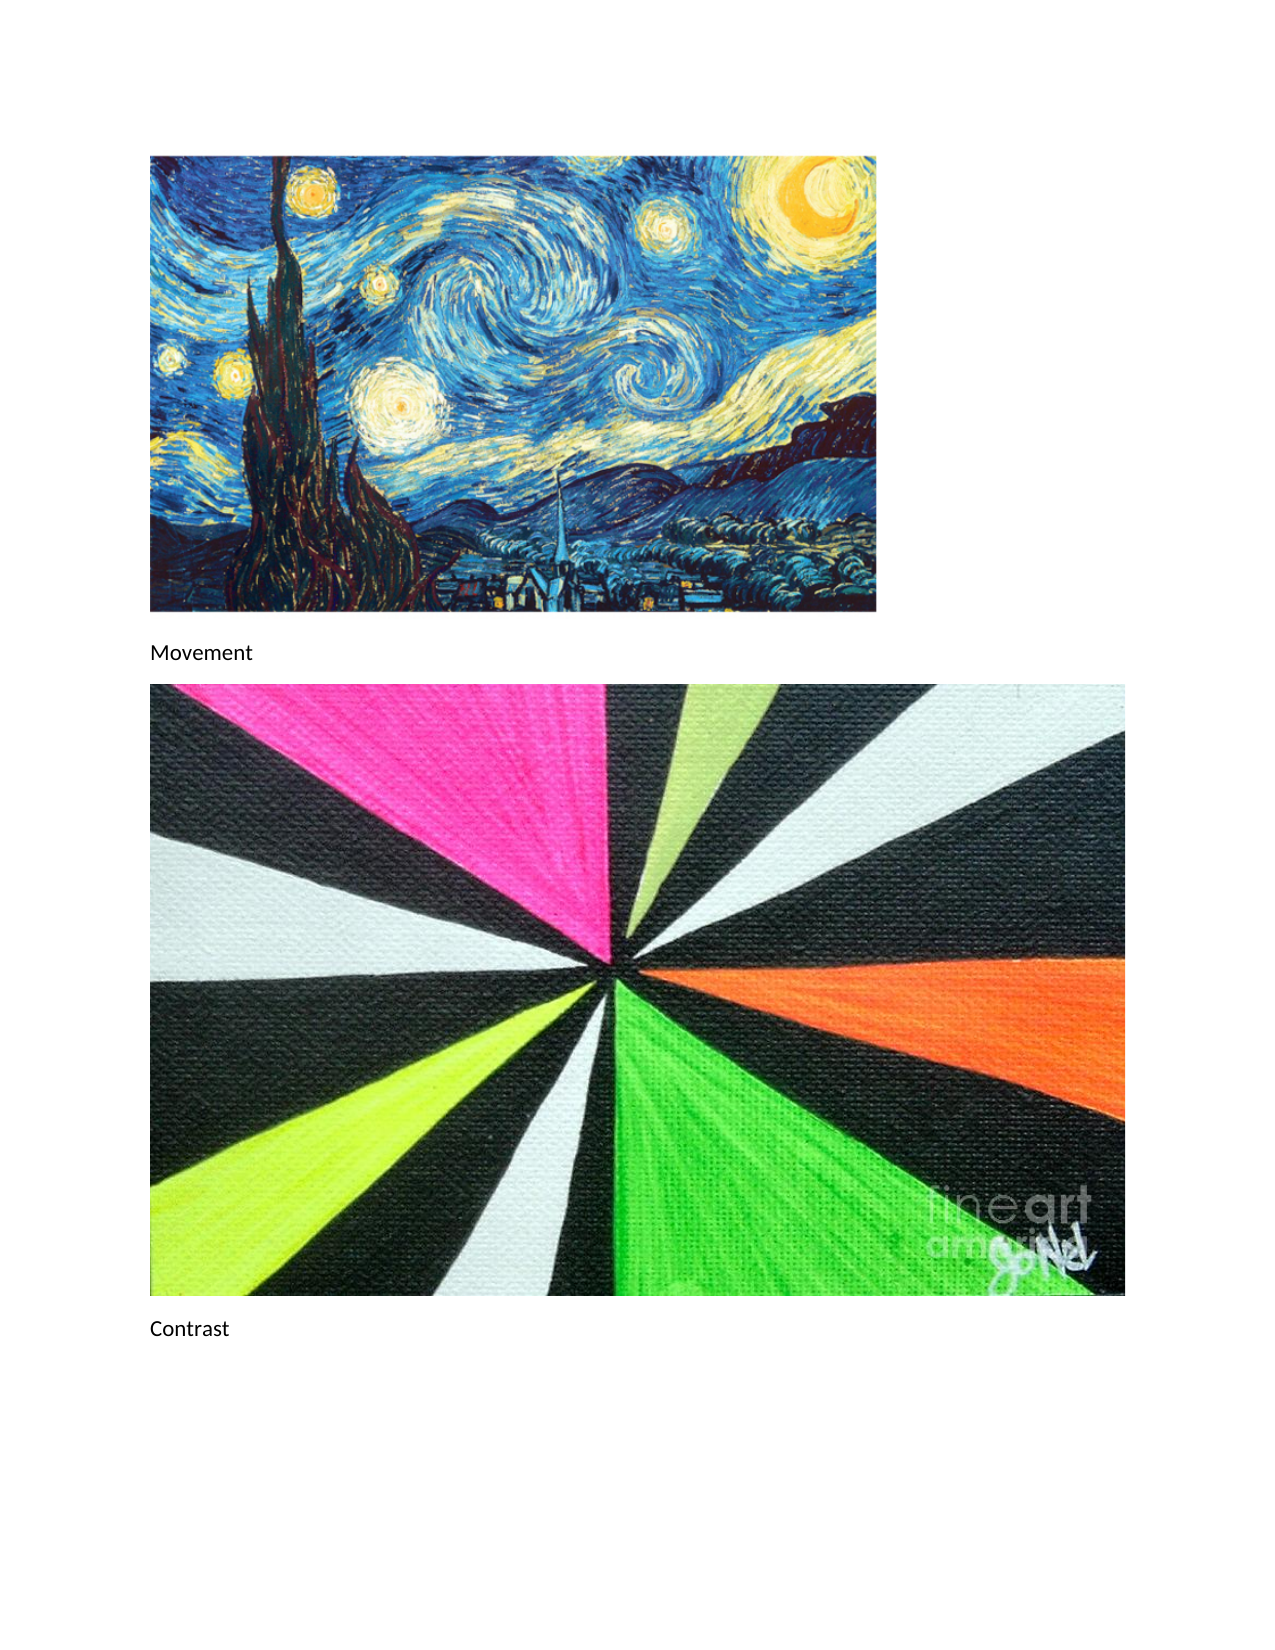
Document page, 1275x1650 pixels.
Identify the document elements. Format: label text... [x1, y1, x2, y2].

text Movement [150, 638, 1125, 666]
picture [150, 150, 877, 619]
picture [150, 684, 1125, 1296]
text Contrast [150, 1314, 1125, 1342]
